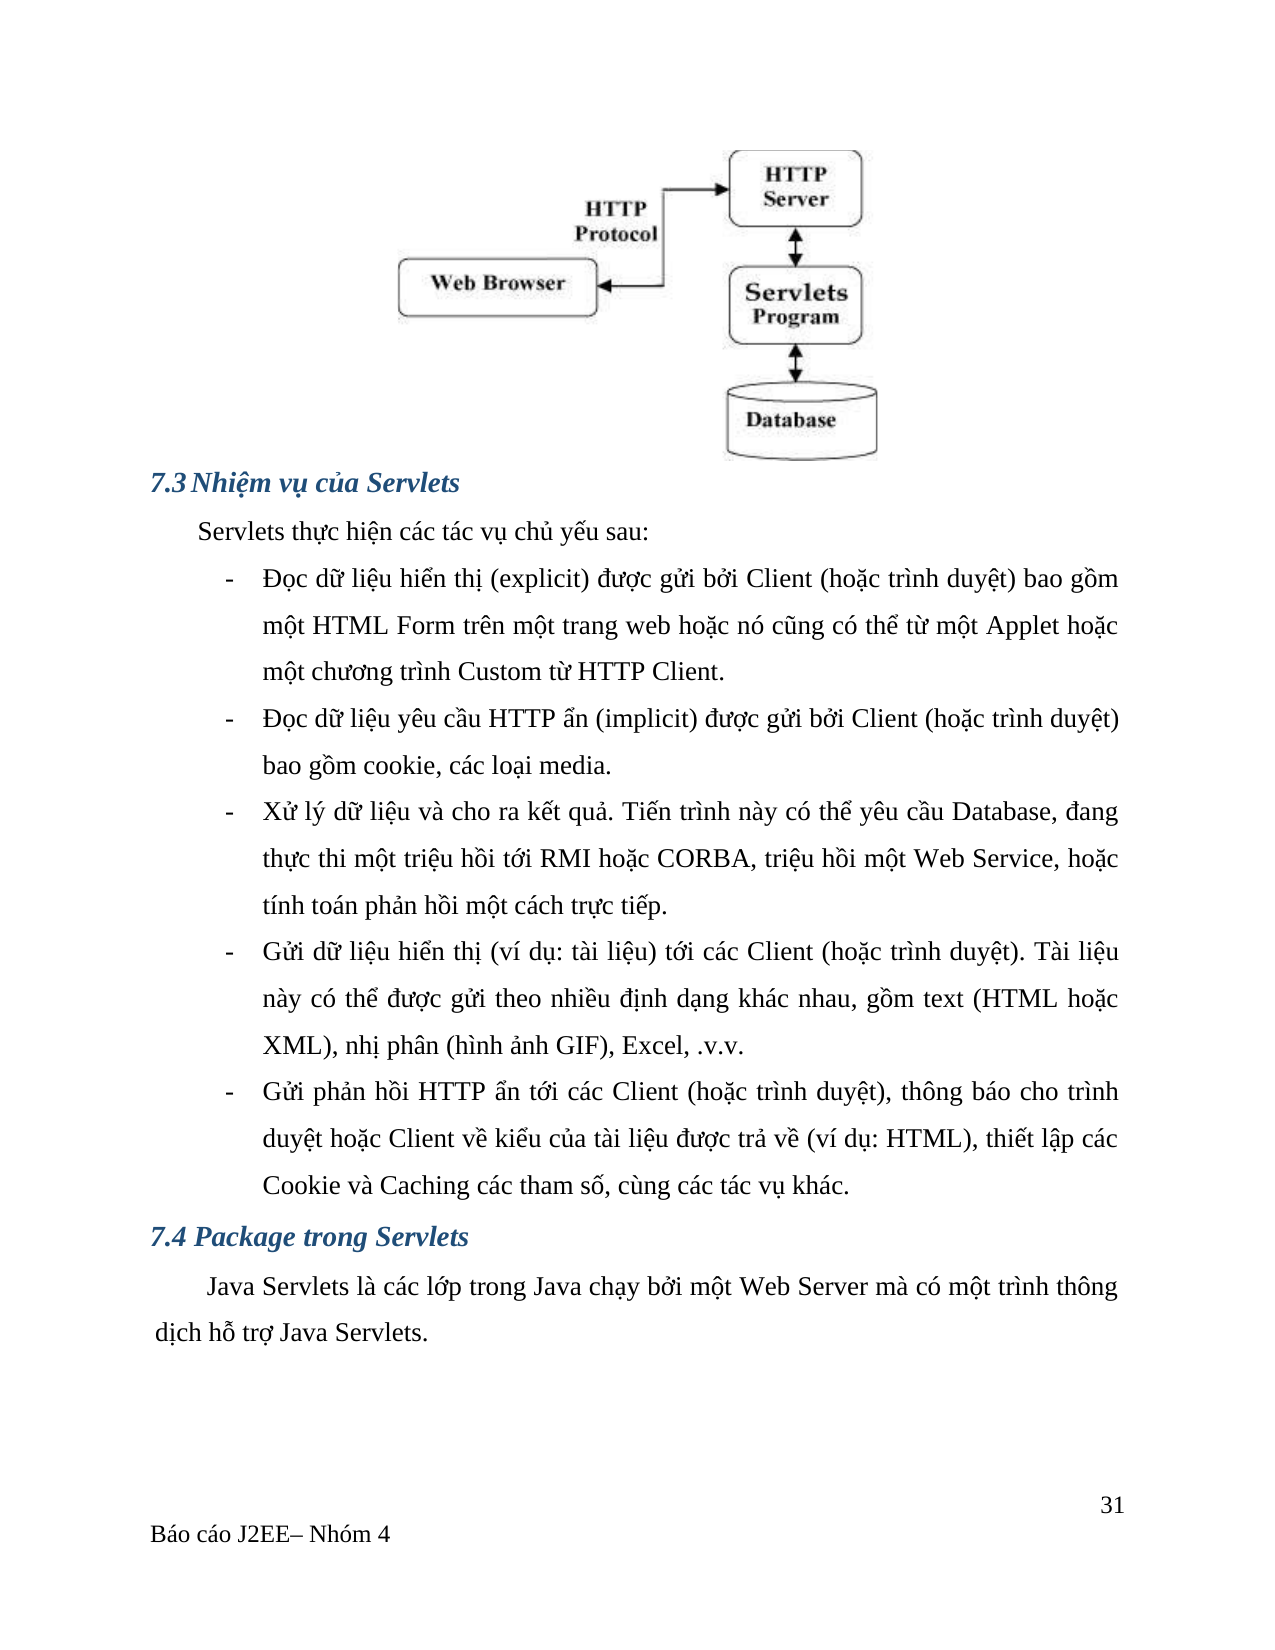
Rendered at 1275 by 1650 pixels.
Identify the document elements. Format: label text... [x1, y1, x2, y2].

text Java Servlets là các lớp trong Java chạy bởi một Web Server mà có một trình thông dịch hỗ trợ Java Servlets. [155, 1270, 1120, 1348]
text Servlets thực hiện các tác vụ chủ yếu sau: [150, 515, 1120, 547]
subtitle 7.4 Package trong Servlets [150, 1219, 1125, 1253]
list Đọc dữ liệu hiển thị (explicit) được gửi bởi Client (hoặc trình duyệt) bao gồm một HTML Form trên một trang web hoặc nó cũng có thể từ một Applet hoặc một chương trình Custom từ HTTP Client. [225, 562, 1120, 687]
list Gửi dữ liệu hiển thị (ví dụ: tài liệu) tới các Client (hoặc trình duyệt). Tài liệu này có thể được gửi theo nhiều định dạng khác nhau, gồm text (HTML hoặc XML), nhị phân (hình ảnh GIF), Excel, .v.v. [225, 935, 1120, 1060]
picture [397, 150, 878, 461]
list Xử lý dữ liệu và cho ra kết quả. Tiến trình này có thể yêu cầu Database, đang thực thi một triệu hồi tới RMI hoặc CORBA, triệu hồi một Web Service, hoặc tính toán phản hồi một cách trực tiếp. [225, 795, 1120, 920]
subtitle Nhiệm vụ của Servlets [150, 465, 1125, 499]
list Gửi phản hồi HTTP ẩn tới các Client (hoặc trình duyệt), thông báo cho trình duyệt hoặc Client về kiểu của tài liệu được trả về (ví dụ: HTML), thiết lập các Cookie và Caching các tham số, cùng các tác vụ khác. [225, 1075, 1120, 1200]
list Đọc dữ liệu yêu cầu HTTP ẩn (implicit) được gửi bởi Client (hoặc trình duyệt) bao gồm cookie, các loại media. [225, 702, 1120, 780]
